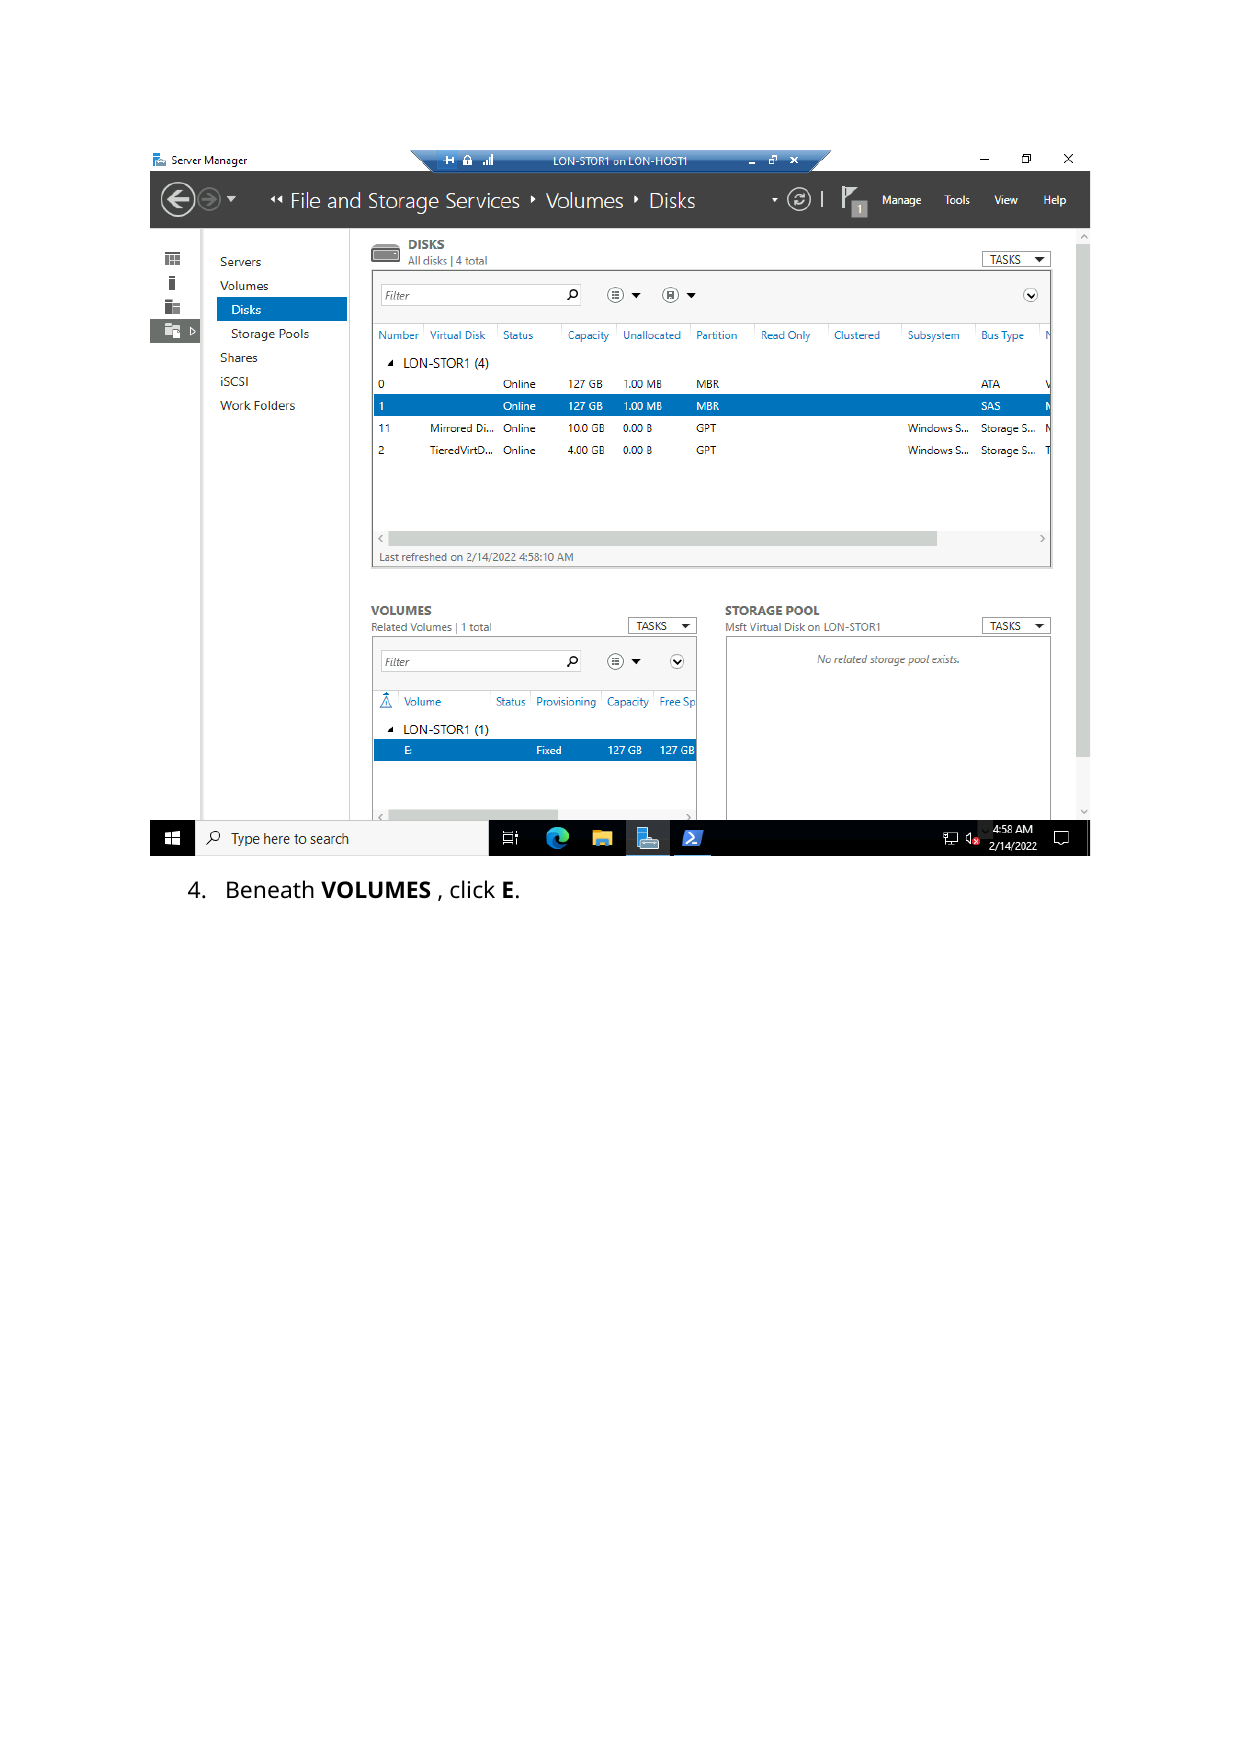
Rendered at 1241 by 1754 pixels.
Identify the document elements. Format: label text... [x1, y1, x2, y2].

list Beneath VOLUMES , click E. [187, 874, 1090, 906]
picture [150, 150, 1091, 856]
